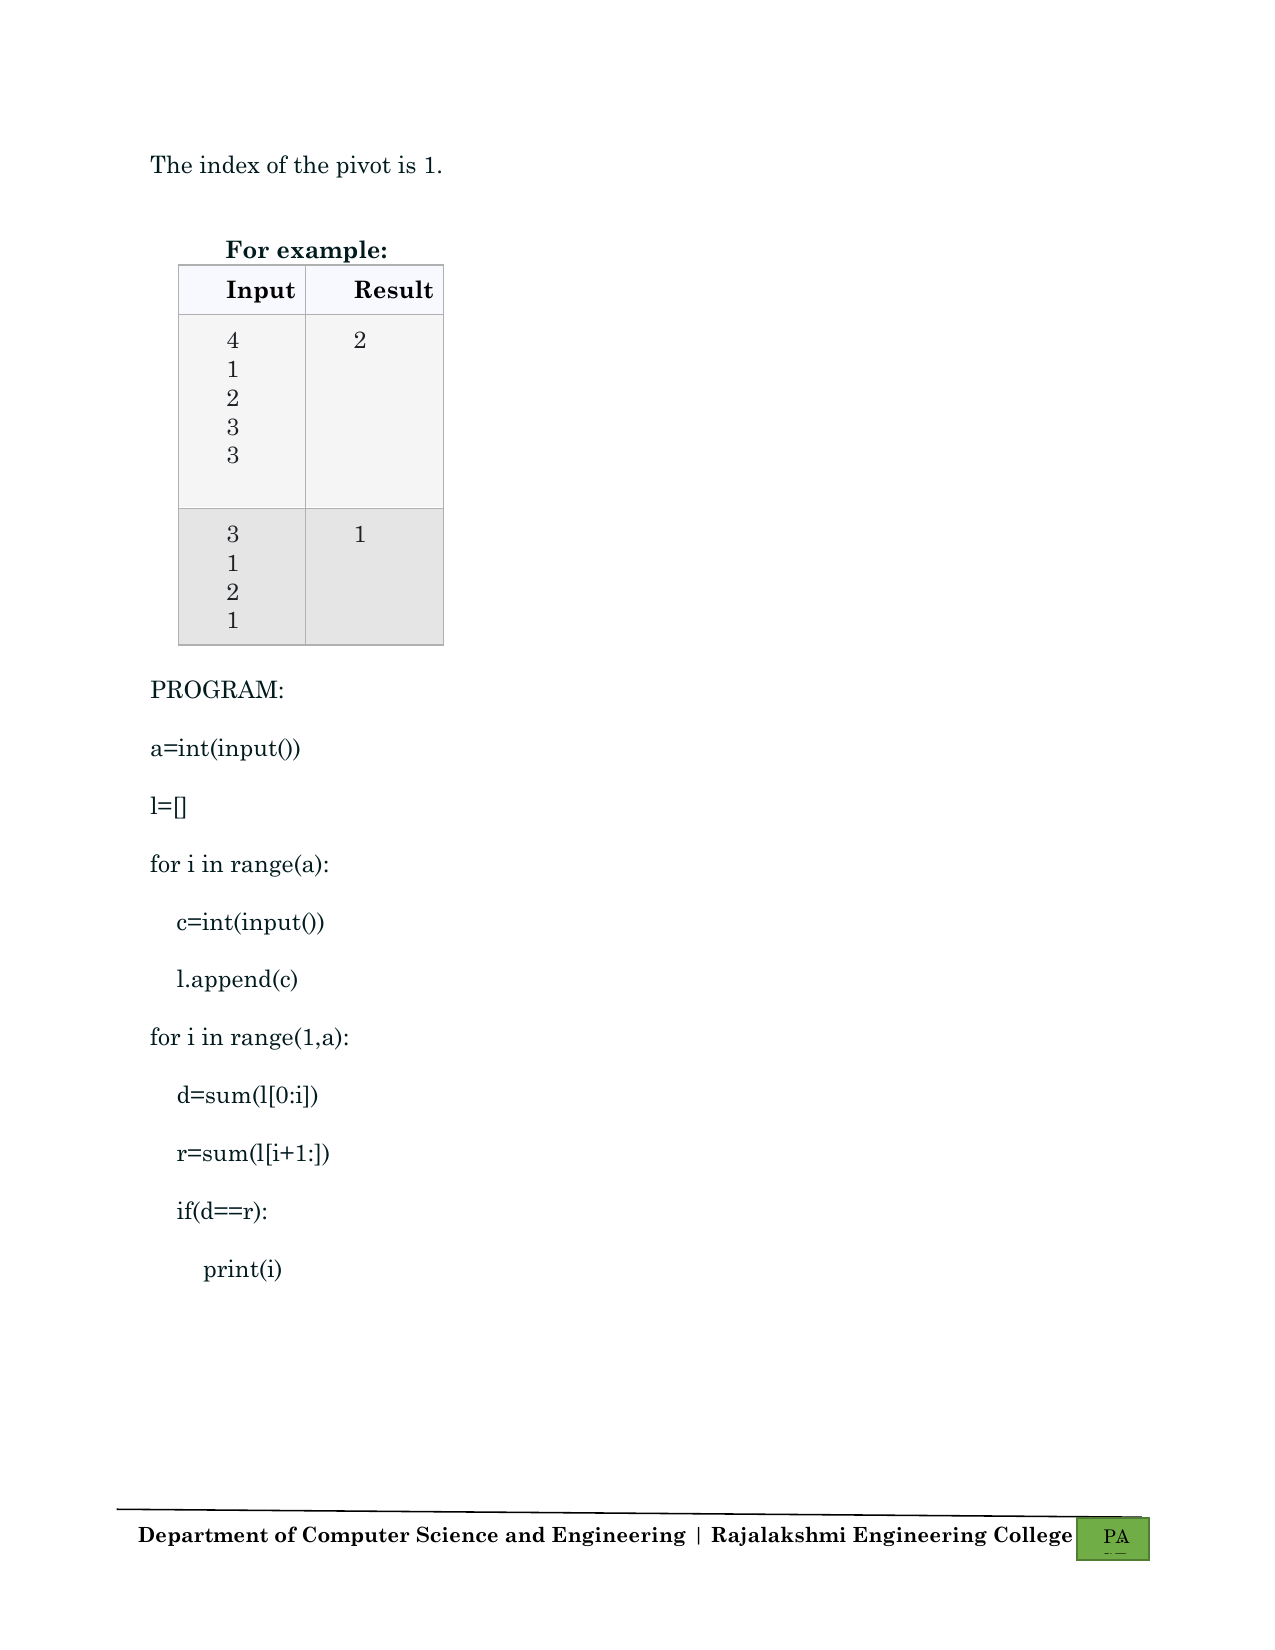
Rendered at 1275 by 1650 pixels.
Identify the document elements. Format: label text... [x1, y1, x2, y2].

text print(i) [150, 1254, 1125, 1283]
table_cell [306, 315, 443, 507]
text For example: [225, 236, 1125, 264]
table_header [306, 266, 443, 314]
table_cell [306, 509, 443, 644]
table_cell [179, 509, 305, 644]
text l=[] [150, 791, 1125, 819]
text c=int(input()) [150, 906, 1125, 935]
text a=int(input()) [150, 733, 1125, 761]
text for i in range(1,a): [150, 1022, 1125, 1051]
text PROGRAM: [150, 675, 1125, 703]
text for i in range(a): [150, 848, 1125, 877]
text if(d==r): [150, 1196, 1125, 1225]
text d=sum(l[0:i]) [150, 1080, 1125, 1109]
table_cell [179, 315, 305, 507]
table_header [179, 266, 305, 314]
text r=sum(l[i+1:]) [150, 1138, 1125, 1167]
text The index of the pivot is 1. [150, 150, 1125, 179]
text l.append(c) [150, 964, 1125, 993]
